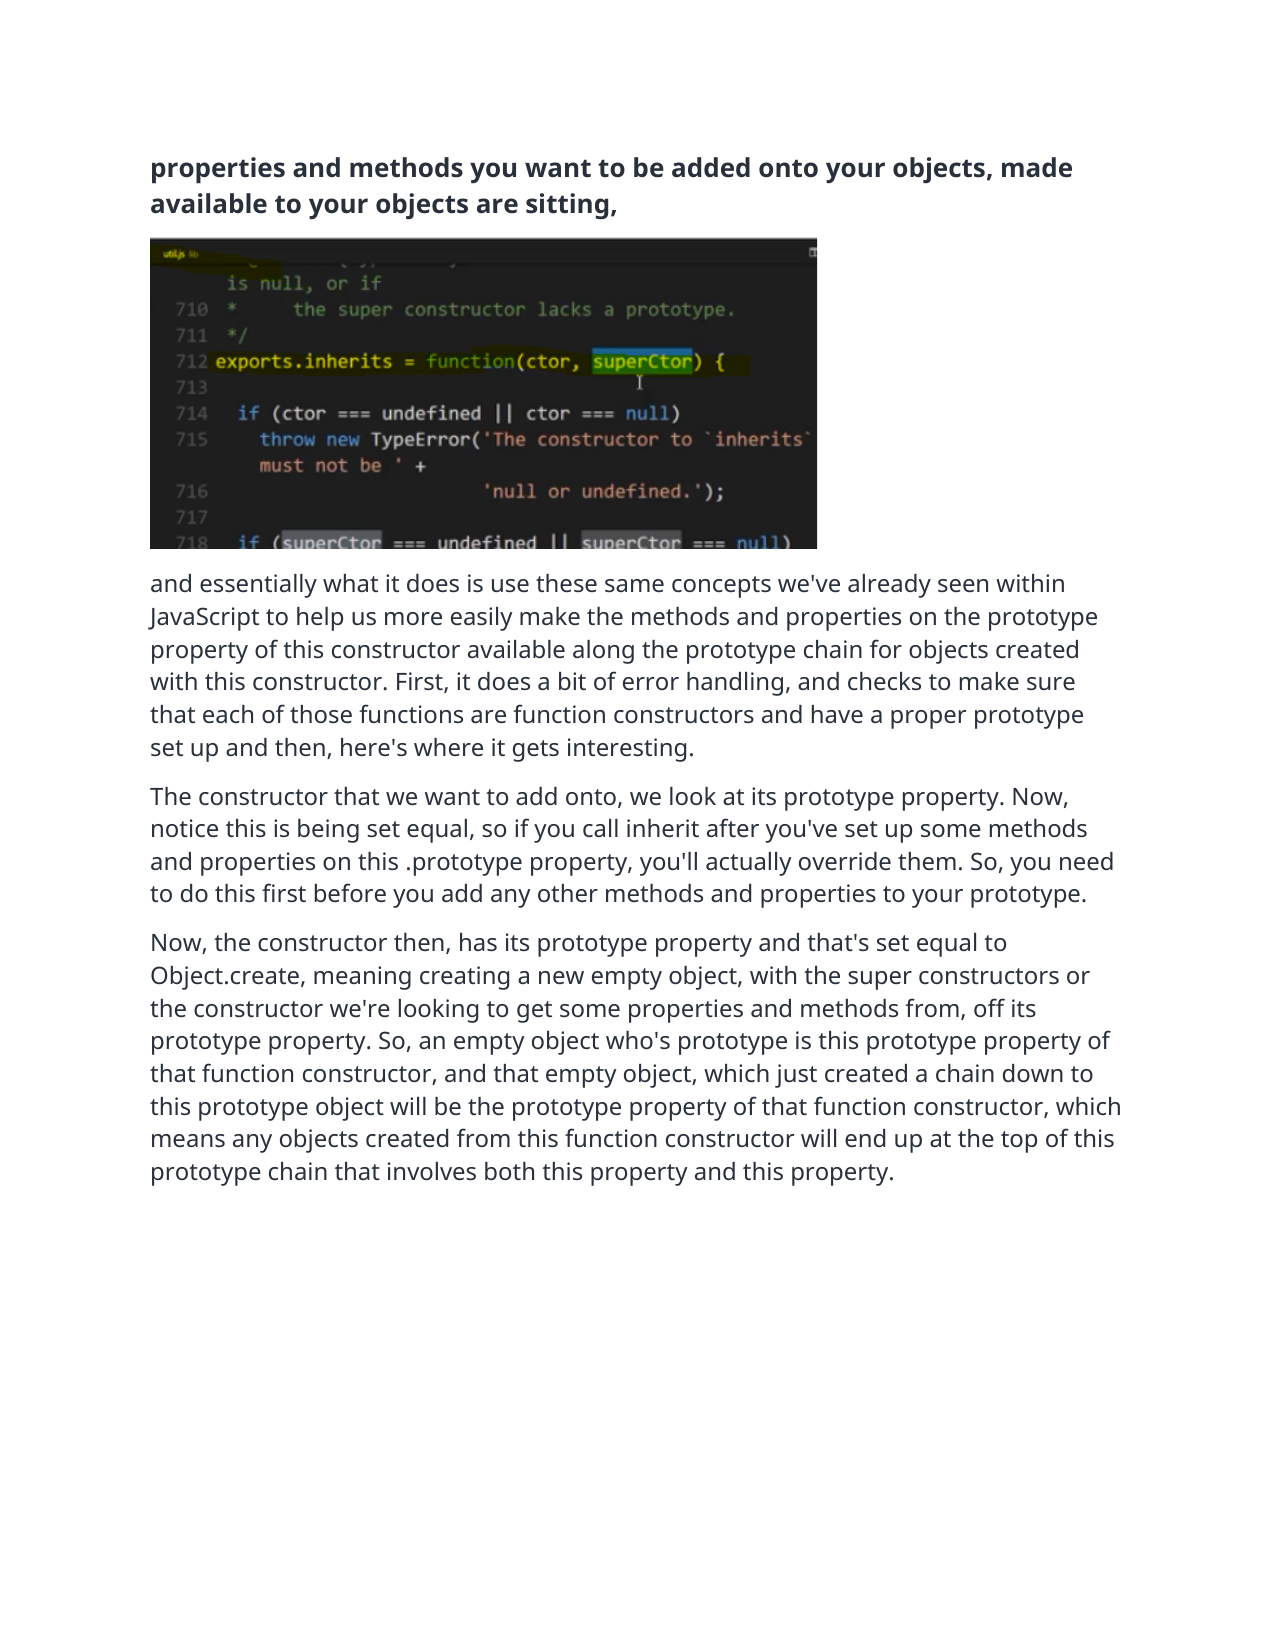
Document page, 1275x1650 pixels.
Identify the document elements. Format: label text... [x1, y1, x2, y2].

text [150, 150, 1125, 221]
text and essentially what it does is use these same concepts we've already seen within JavaScript to help us more easily make the methods and properties on the prototype property of this constructor available along the prototype chain for objects created with this constructor. First, it does a bit of error handling, and checks to make sure that each of those functions are function constructors and have a proper prototype set up and then, here's where it gets interesting. [150, 567, 1125, 763]
picture [150, 237, 818, 549]
text Now, the constructor then, has its prototype property and that's set equal to Object.create, meaning creating a new empty object, with the super constructors or the constructor we're looking to get some properties and methods from, off its prototype property. So, an empty object who's prototype is this prototype property of that function constructor, and that empty object, which just created a chain down to this prototype object will be the prototype property of that function constructor, which means any objects created from this function constructor will end up at the top of this prototype chain that involves both this property and this property. [150, 926, 1125, 1187]
text The constructor that we want to add onto, we look at its prototype property. Now, notice this is being set equal, so if you call inherit after you've set up some methods and properties on this .prototype property, you'll actually override them. So, you need to do this first before you add any other methods and properties to your prototype. [150, 779, 1125, 910]
